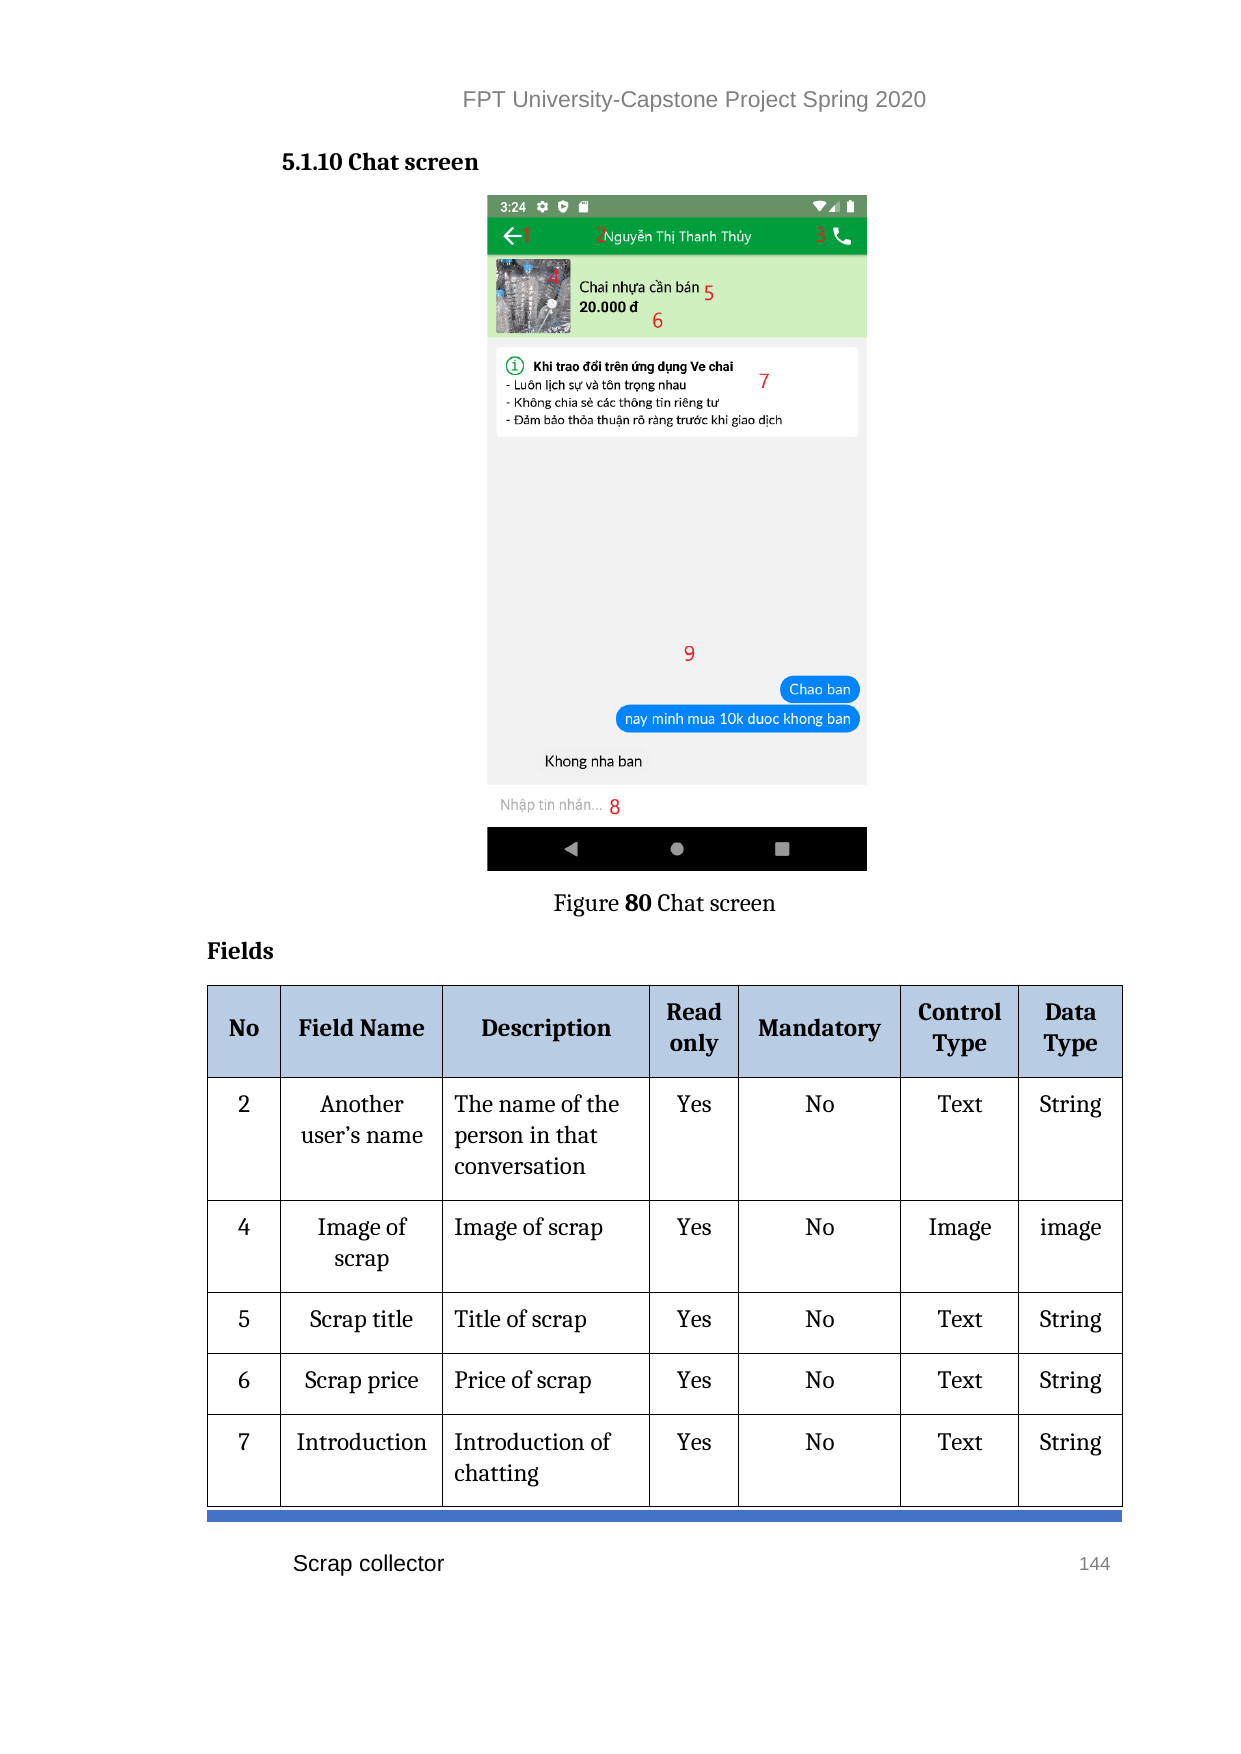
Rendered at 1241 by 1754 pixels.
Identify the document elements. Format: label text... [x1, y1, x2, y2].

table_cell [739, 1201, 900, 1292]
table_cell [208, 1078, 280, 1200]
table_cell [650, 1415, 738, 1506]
text Fields [207, 937, 1122, 966]
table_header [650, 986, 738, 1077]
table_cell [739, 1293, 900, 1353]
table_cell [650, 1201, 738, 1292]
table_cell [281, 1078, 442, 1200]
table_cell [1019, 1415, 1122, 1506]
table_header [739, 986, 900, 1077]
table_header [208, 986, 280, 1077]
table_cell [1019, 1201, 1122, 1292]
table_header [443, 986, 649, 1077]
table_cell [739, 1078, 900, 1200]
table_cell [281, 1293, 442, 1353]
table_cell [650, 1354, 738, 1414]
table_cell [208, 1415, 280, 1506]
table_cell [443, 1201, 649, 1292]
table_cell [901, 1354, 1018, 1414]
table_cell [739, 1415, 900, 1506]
text Figure 80 Chat screen [207, 889, 1122, 918]
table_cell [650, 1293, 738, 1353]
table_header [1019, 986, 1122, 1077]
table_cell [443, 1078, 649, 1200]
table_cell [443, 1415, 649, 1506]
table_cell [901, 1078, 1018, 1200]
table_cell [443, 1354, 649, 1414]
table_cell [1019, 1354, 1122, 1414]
picture [487, 195, 867, 871]
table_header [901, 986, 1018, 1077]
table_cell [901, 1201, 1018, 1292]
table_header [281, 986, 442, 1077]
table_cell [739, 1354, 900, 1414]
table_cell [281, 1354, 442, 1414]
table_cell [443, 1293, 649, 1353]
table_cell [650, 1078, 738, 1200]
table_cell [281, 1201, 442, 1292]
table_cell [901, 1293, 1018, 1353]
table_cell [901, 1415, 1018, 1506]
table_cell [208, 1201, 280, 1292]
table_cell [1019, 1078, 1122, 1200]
subtitle 5.1.10 Chat screen [282, 148, 1122, 176]
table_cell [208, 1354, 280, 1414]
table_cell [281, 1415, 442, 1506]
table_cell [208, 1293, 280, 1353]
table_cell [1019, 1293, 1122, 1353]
